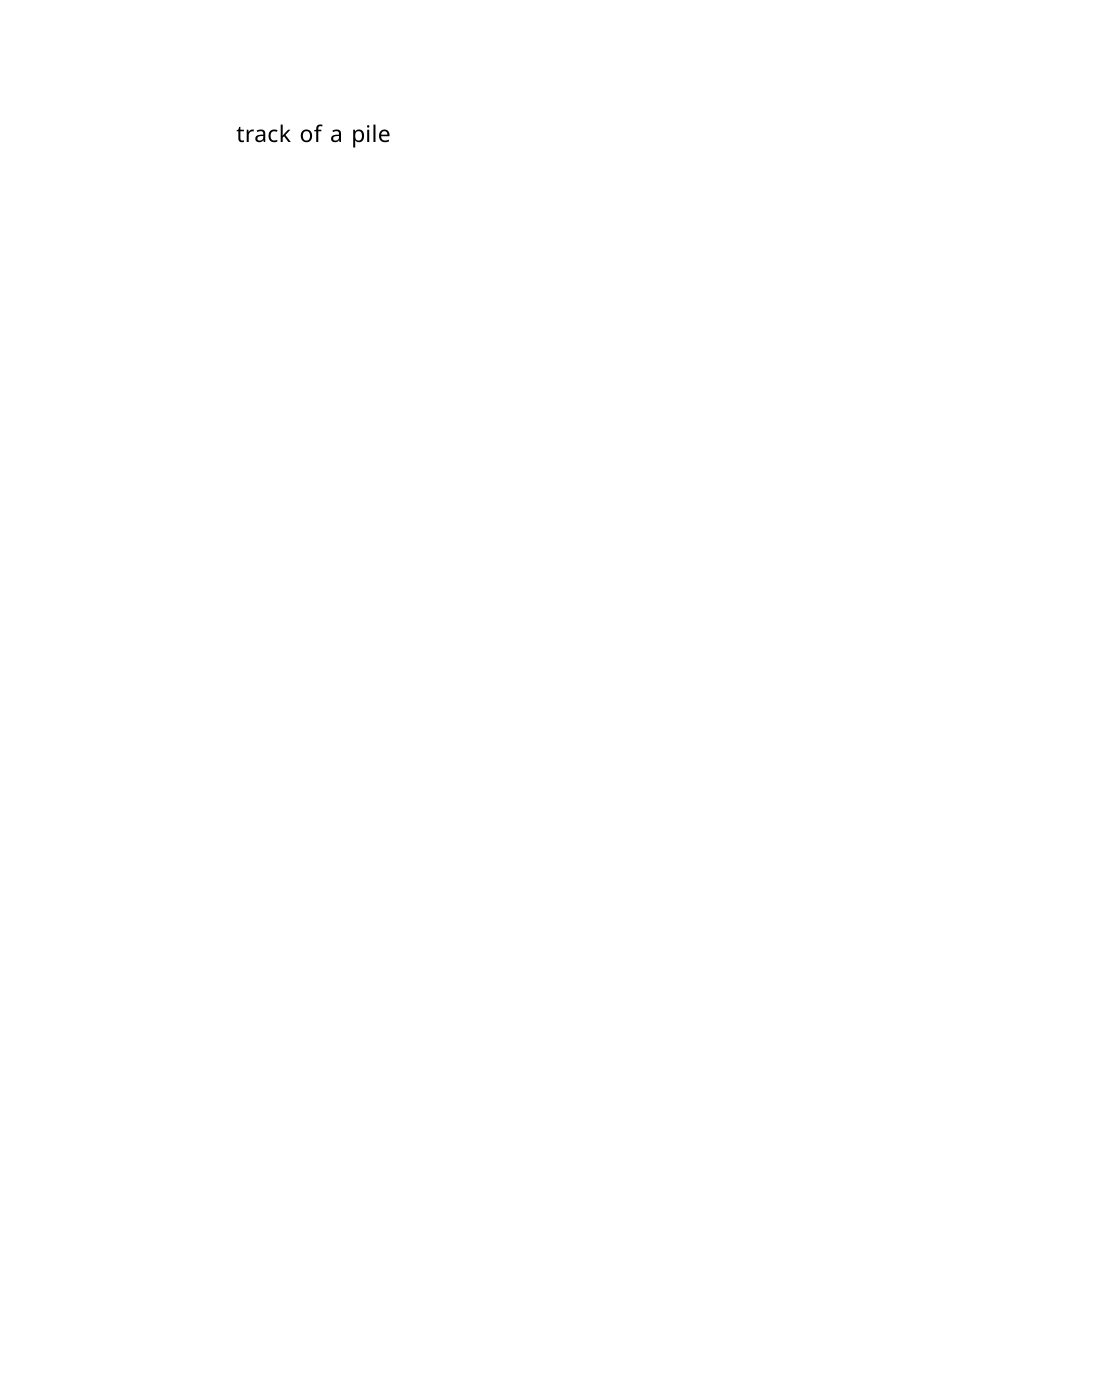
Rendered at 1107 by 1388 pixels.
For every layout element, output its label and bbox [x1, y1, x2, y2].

text [236, 118, 855, 149]
